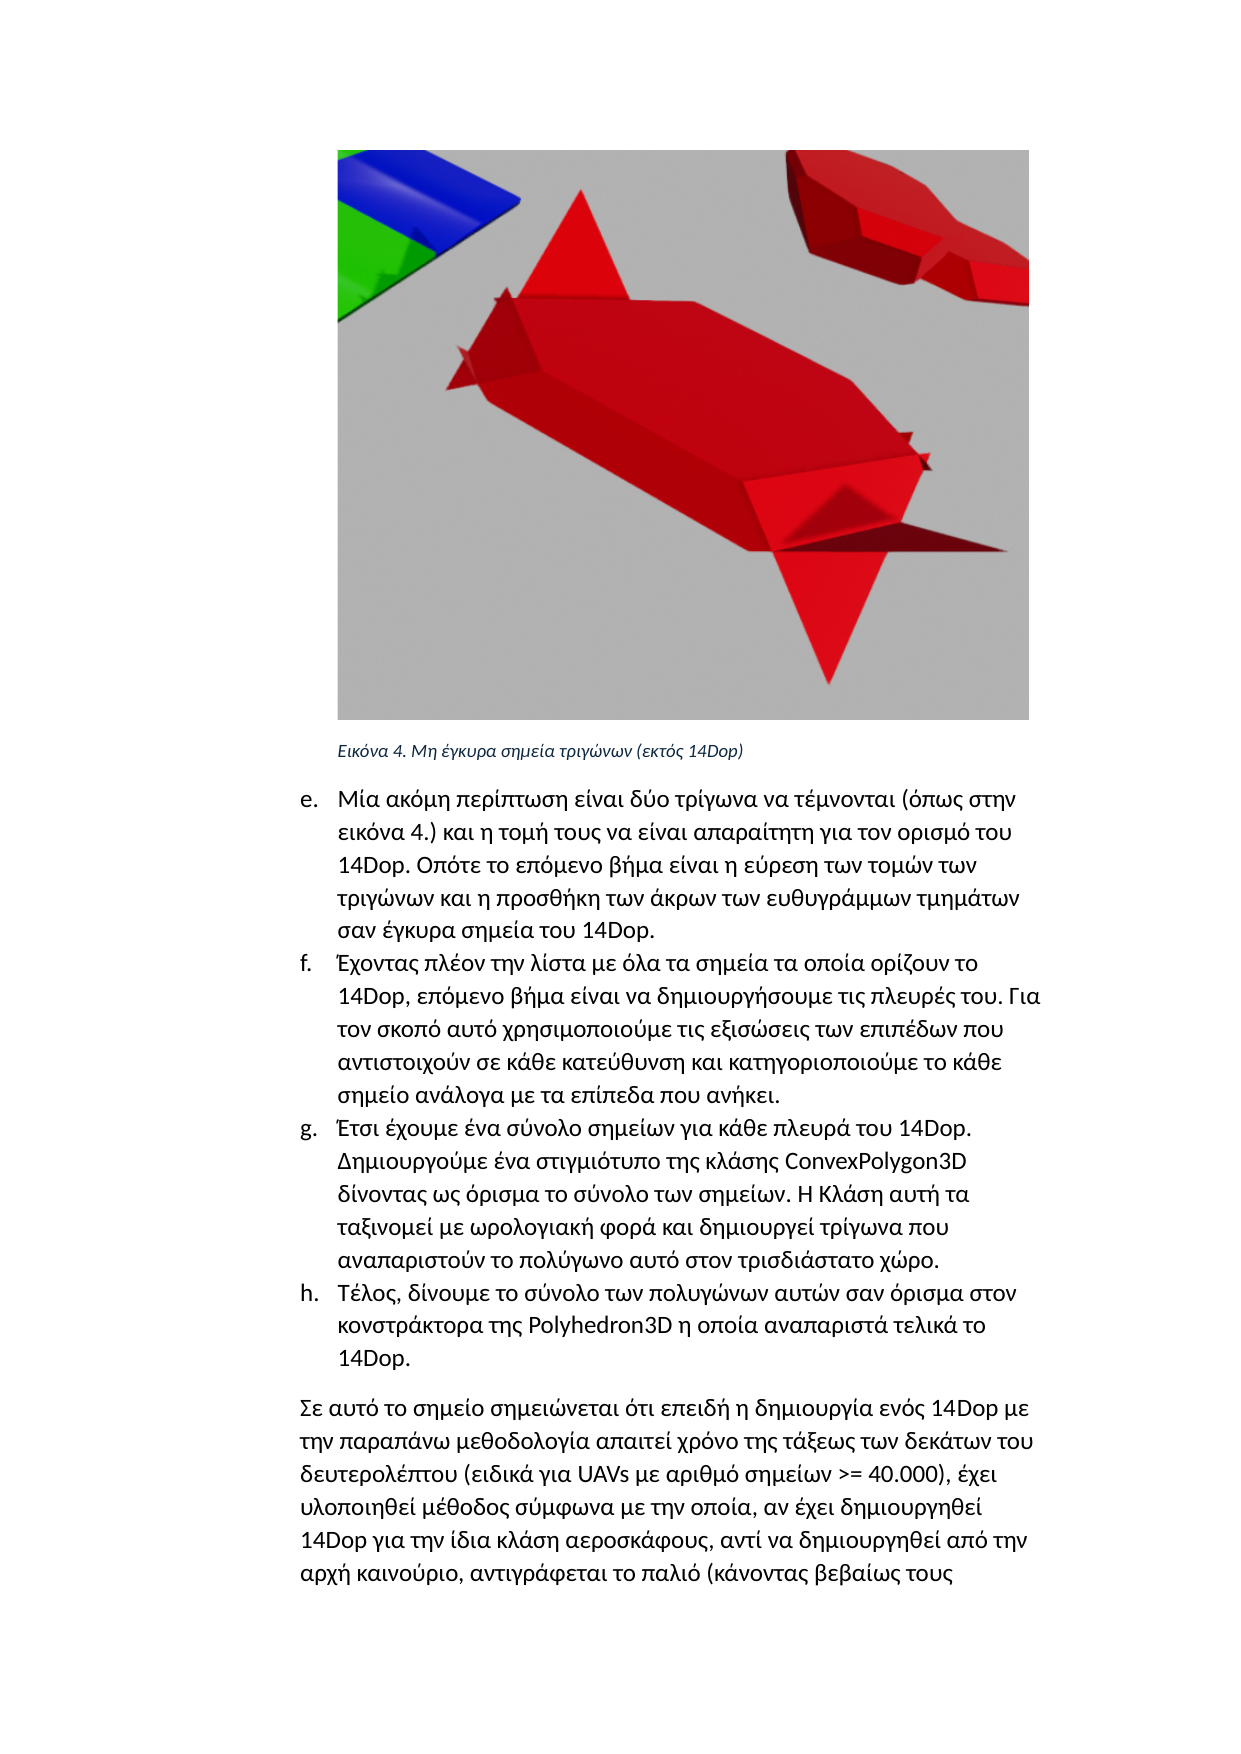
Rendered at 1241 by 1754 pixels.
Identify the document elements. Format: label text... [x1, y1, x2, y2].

picture [337, 150, 1029, 720]
list Μία ακόμη περίπτωση είναι δύο τρίγωνα να τέμνονται (όπως στην εικόνα 4.) και η τομή τους να είναι απαραίτητη για τον ορισμό του 14Dop. Οπότε το επόμενο βήμα είναι η εύρεση των τομών των τριγώνων και η προσθήκη των άκρων των ευθυγράμμων τμημάτων σαν έγκυρα σημεία του 14Dop. [300, 783, 1053, 945]
list Έτσι έχουμε ένα σύνολο σημείων για κάθε πλευρά του 14Dop. Δημιουργούμε ένα στιγμιότυπο της κλάσης ConvexPolygon3D δίνοντας ως όρισμα το σύνολο των σημείων. Η Κλάση αυτή τα ταξινομεί με ωρολογιακή φορά και δημιουργεί τρίγωνα που αναπαριστούν το πολύγωνο αυτό στον τρισδιάστατο χώρο. [300, 1112, 1053, 1274]
text Εικόνα 4. Μη έγκυρα σημεία τριγώνων (εκτός 14Dop) [262, 739, 1053, 762]
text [300, 1392, 1053, 1587]
list Έχοντας πλέον την λίστα με όλα τα σημεία τα οποία ορίζουν το 14Dop, επόμενο βήμα είναι να δημιουργήσουμε τις πλευρές του. Για τον σκοπό αυτό χρησιμοποιούμε τις εξισώσεις των επιπέδων που αντιστοιχούν σε κάθε κατεύθυνση και κατηγοριοποιούμε το κάθε σημείο ανάλογα με τα επίπεδα που ανήκει. [300, 947, 1053, 1110]
list Τέλος, δίνουμε το σύνολο των πολυγώνων αυτών σαν όρισμα στον κονστράκτορα της Polyhedron3D η οποία αναπαριστά τελικά το 14Dop. [300, 1277, 1053, 1373]
